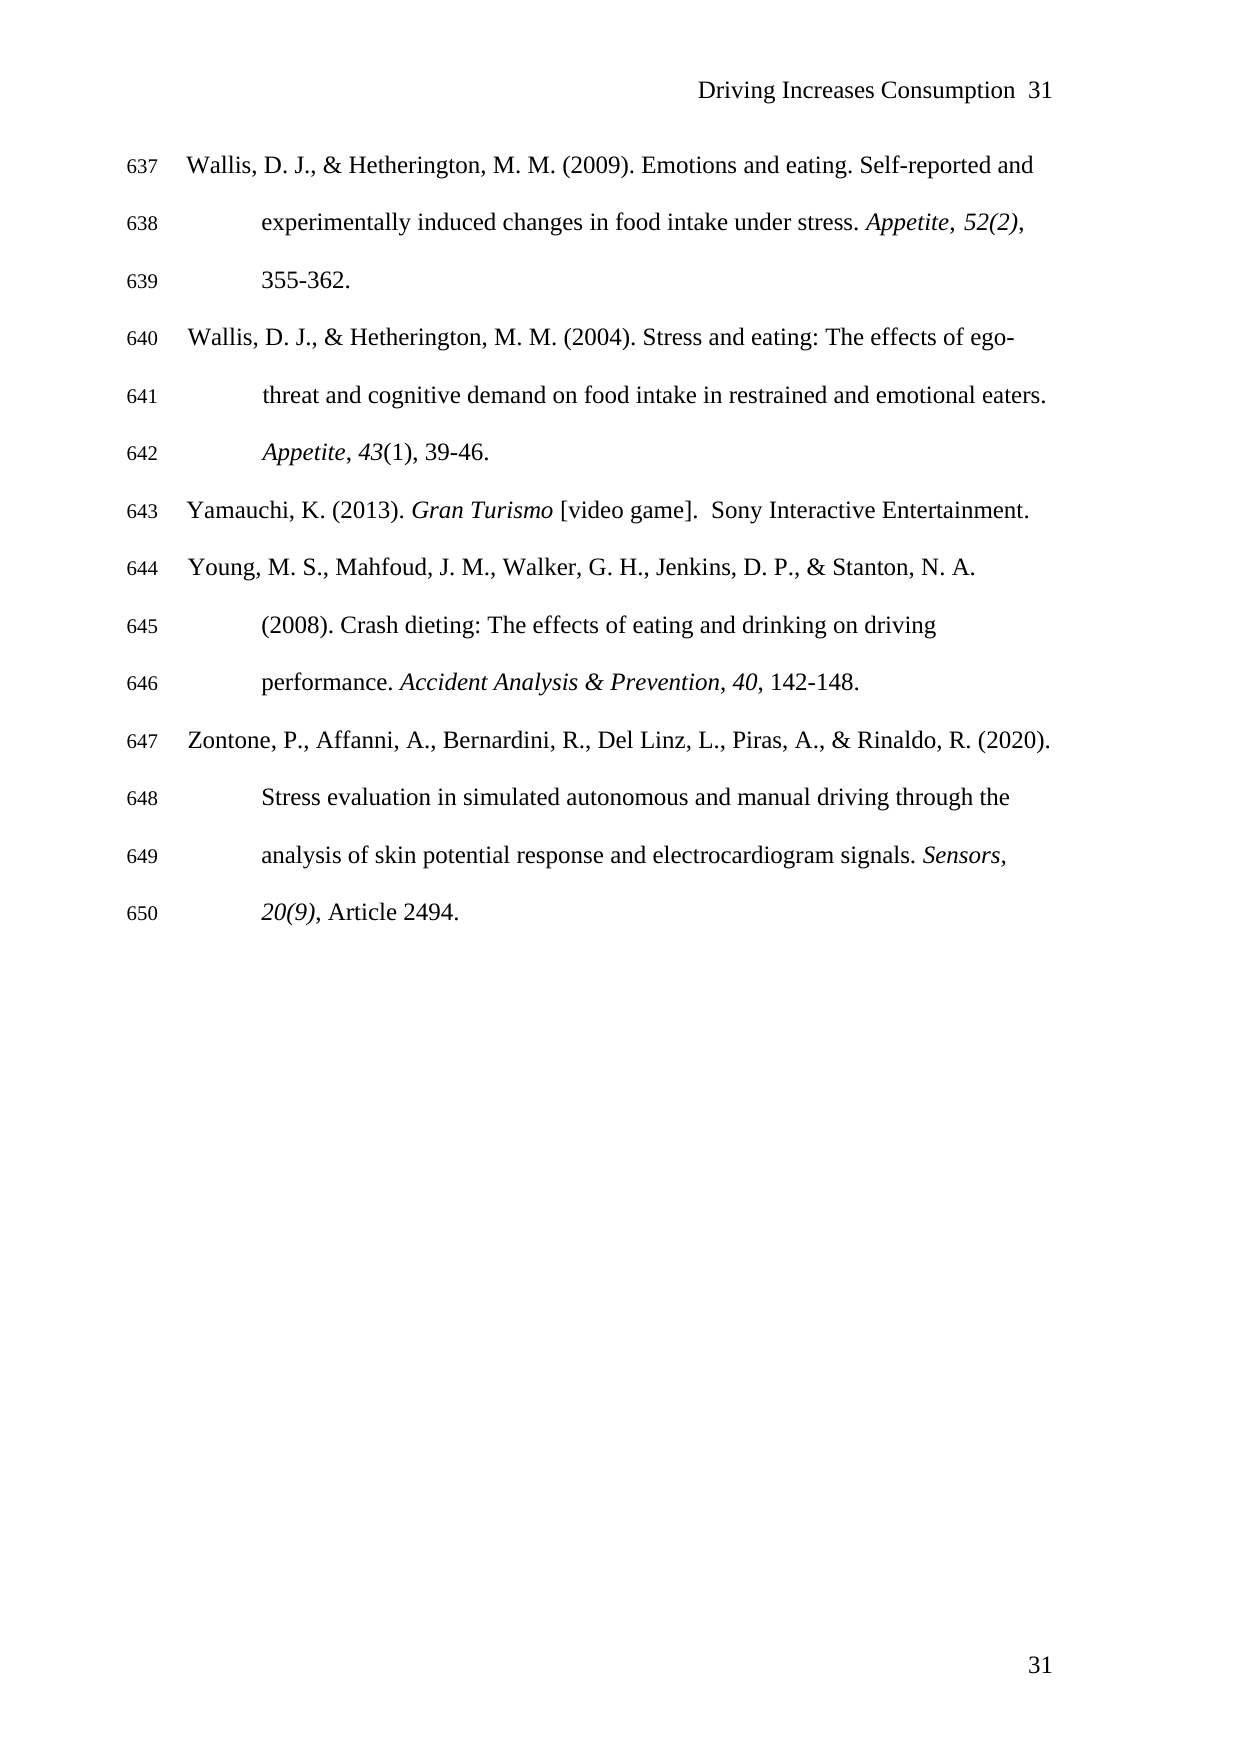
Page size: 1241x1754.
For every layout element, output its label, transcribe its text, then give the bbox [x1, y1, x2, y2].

text Yamauchi, K. (2013). Gran Turismo [video game]. Sony Interactive Entertainment. [186, 495, 1053, 524]
text Wallis, D. J., & Hetherington, M. M. (2004). Stress and eating: The effects of ego-threat and cognitive demand on food intake in restrained and emotional eaters. Appetite, 43(1), 39-46. [187, 322, 1053, 466]
text Zontone, P., Affanni, A., Bernardini, R., Del Linz, L., Piras, A., & Rinaldo, R. (2020). Stress evaluation in simulated autonomous and manual driving through the analysis of skin potential response and electrocardiogram signals. Sensors, 20(9), Article 2494. [187, 725, 1053, 926]
text Wallis, D. J., & Hetherington, M. M. (2009). Emotions and eating. Self-reported and experimentally induced changes in food intake under stress. Appetite, 52(2), 355-362. [186, 150, 1053, 294]
text Young, M. S., Mahfoud, J. M., Walker, G. H., Jenkins, D. P., & Stanton, N. A. (2008). Crash dieting: The effects of eating and drinking on driving performance. Accident Analysis & Prevention, 40, 142-148. [187, 552, 1053, 696]
